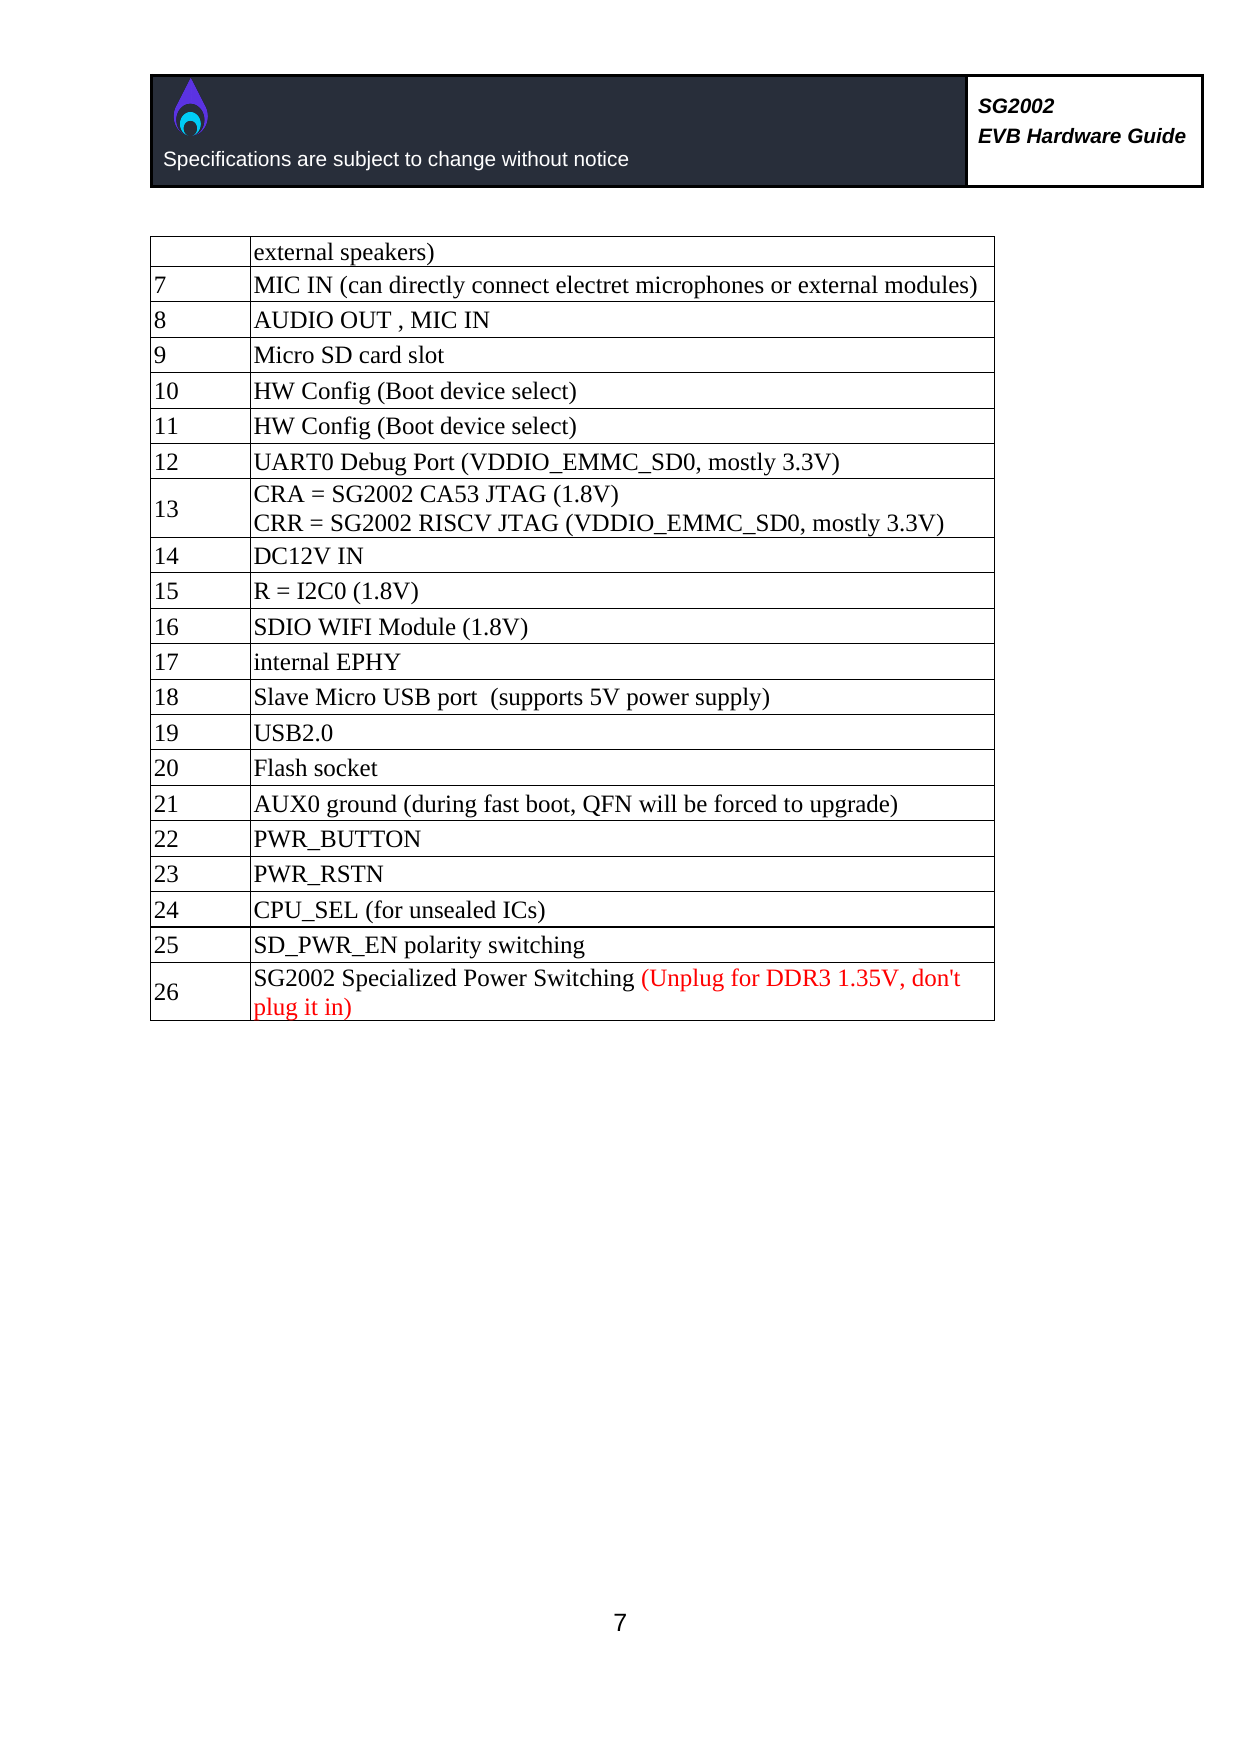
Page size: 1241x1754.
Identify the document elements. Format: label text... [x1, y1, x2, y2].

table_cell 12 [151, 444, 250, 478]
picture [162, 77, 220, 138]
table_cell 9 [151, 338, 250, 372]
table_cell 14 [151, 538, 250, 572]
table_cell 13 [151, 479, 250, 537]
table_cell Micro SD card slot [251, 338, 994, 372]
table_cell MIC IN (can directly connect electret microphones or external modules) [251, 267, 994, 301]
table_cell CPU_SEL (for unsealed ICs) [251, 892, 994, 926]
table_cell 8 [151, 302, 250, 337]
table_cell AUDIO OUT , MIC IN [251, 302, 994, 337]
table_cell internal EPHY [251, 644, 994, 678]
table_cell HW Config (Boot device select) [251, 409, 994, 443]
table_cell 7 [151, 267, 250, 301]
table_cell 10 [151, 373, 250, 407]
table_cell Slave Micro USB port (supports 5V power supply) [251, 680, 994, 714]
table_cell 20 [151, 750, 250, 785]
table_cell 16 [151, 609, 250, 643]
table_cell R = I2C0 (1.8V) [251, 573, 994, 608]
table_cell Flash socket [251, 750, 994, 785]
table_cell 15 [151, 573, 250, 608]
table_cell PWR_RSTN [251, 857, 994, 891]
table_cell 17 [151, 644, 250, 678]
table_cell 22 [151, 821, 250, 856]
table_cell 6 [151, 237, 250, 266]
table_cell SD_PWR_EN polarity switching [251, 928, 994, 962]
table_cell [251, 237, 994, 266]
table_cell 19 [151, 715, 250, 749]
table_cell DC12V IN [251, 538, 994, 572]
table_cell SG2002 Specialized Power Switching (Unplug for DDR3 1.35V, don't plug it in) [251, 963, 994, 1020]
table_cell 11 [151, 409, 250, 443]
table_cell USB2.0 [251, 715, 994, 749]
table_cell 23 [151, 857, 250, 891]
table_cell 18 [151, 680, 250, 714]
table_cell HW Config (Boot device select) [251, 373, 994, 407]
table_cell 26 [151, 963, 250, 1020]
table_cell SDIO WIFI Module (1.8V) [251, 609, 994, 643]
table_cell 25 [151, 928, 250, 962]
table_cell AUX0 ground (during fast boot, QFN will be forced to upgrade) [251, 786, 994, 820]
table_cell CRA = SG2002 CA53 JTAG (1.8V) CRR = SG2002 RISCV JTAG (VDDIO_EMMC_SD0, mostly 3.3V) [251, 479, 994, 537]
table_cell 24 [151, 892, 250, 926]
table_cell 21 [151, 786, 250, 820]
table_cell PWR_BUTTON [251, 821, 994, 856]
table_cell UART0 Debug Port (VDDIO_EMMC_SD0, mostly 3.3V) [251, 444, 994, 478]
